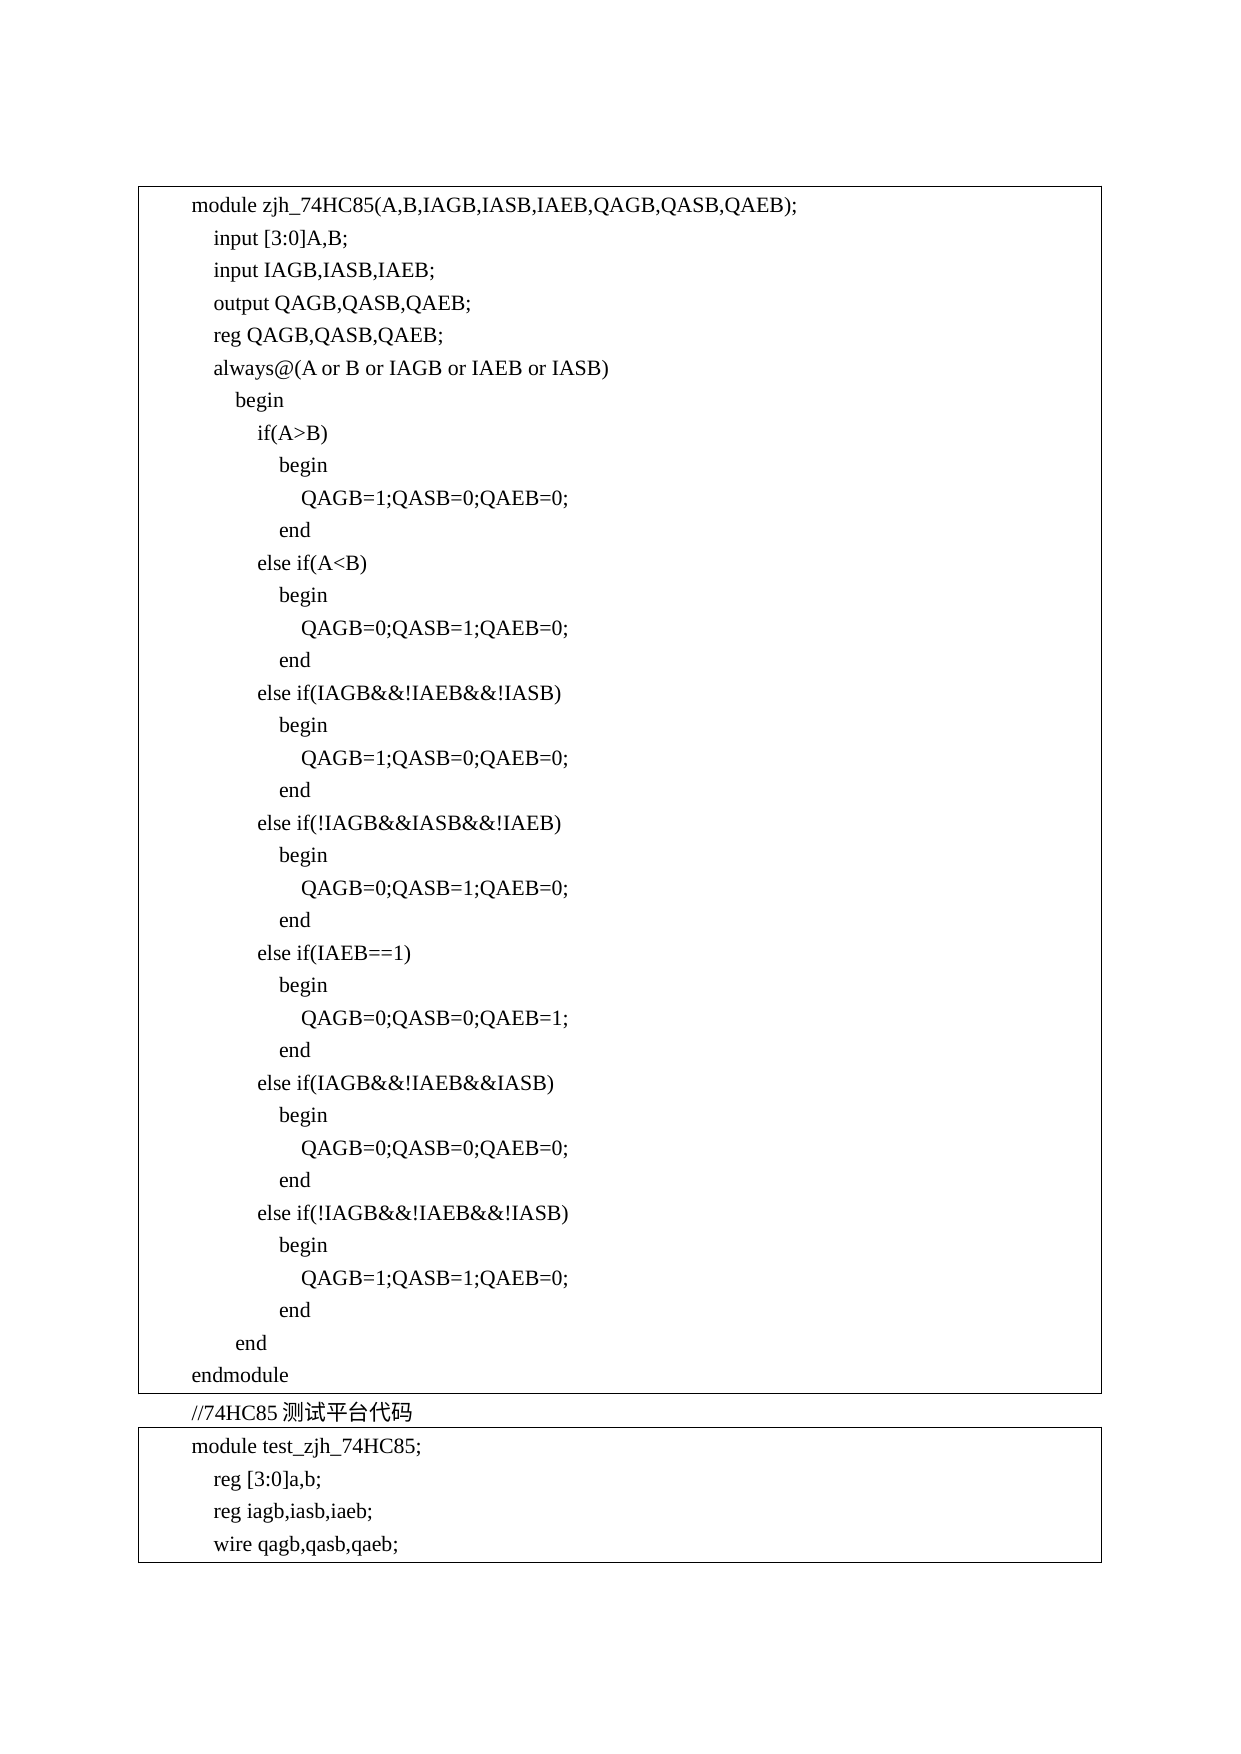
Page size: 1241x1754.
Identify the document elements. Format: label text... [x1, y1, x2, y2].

text QAGB=0;QASB=1;QAEB=0; [148, 871, 1092, 904]
text end [148, 1164, 1092, 1196]
text reg iagb,iasb,iaeb; [148, 1495, 1092, 1524]
text QAGB=0;QASB=0;QAEB=1; [148, 1001, 1092, 1034]
text wire qagb,qasb,qaeb; [139, 1524, 1101, 1562]
text QAGB=1;QASB=1;QAEB=0; [148, 1261, 1092, 1294]
text begin [148, 579, 1092, 611]
text output QAGB,QASB,QAEB; [148, 286, 1092, 319]
text QAGB=1;QASB=0;QAEB=0; [148, 481, 1092, 514]
text end [148, 904, 1092, 936]
text endmodule [139, 1356, 1101, 1393]
text input [3:0]A,B; [148, 221, 1092, 254]
text module test_zjh_74HC85; [139, 1428, 1101, 1462]
text end [148, 1326, 1092, 1356]
text QAGB=0;QASB=0;QAEB=0; [148, 1131, 1092, 1164]
text else if(!IAGB&&IASB&&!IAEB) [148, 806, 1092, 839]
text QAGB=0;QASB=1;QAEB=0; [148, 611, 1092, 644]
text else if(A<B) [148, 546, 1092, 579]
text input IAGB,IASB,IAEB; [148, 254, 1092, 286]
text begin [148, 839, 1092, 871]
text end [148, 514, 1092, 546]
text QAGB=1;QASB=0;QAEB=0; [148, 741, 1092, 774]
text module zjh_74HC85(A,B,IAGB,IASB,IAEB,QAGB,QASB,QAEB); [139, 187, 1101, 221]
text if(A>B) [148, 416, 1092, 449]
text begin [148, 969, 1092, 1001]
text end [148, 1294, 1092, 1326]
text begin [148, 449, 1092, 481]
text else if(IAEB==1) [148, 936, 1092, 969]
text begin [148, 1229, 1092, 1261]
text begin [148, 384, 1092, 416]
text end [148, 644, 1092, 676]
text reg [3:0]a,b; [148, 1462, 1092, 1495]
text else if(!IAGB&&!IAEB&&!IASB) [148, 1196, 1092, 1229]
text else if(IAGB&&!IAEB&&!IASB) [148, 676, 1092, 709]
text else if(IAGB&&!IAEB&&IASB) [148, 1066, 1092, 1099]
text begin [148, 1099, 1092, 1131]
text begin [148, 709, 1092, 741]
text //74HC85测试平台代码 [148, 1394, 1092, 1427]
text end [148, 1034, 1092, 1066]
text reg QAGB,QASB,QAEB; [148, 319, 1092, 351]
text end [148, 774, 1092, 806]
text always@(A or B or IAGB or IAEB or IASB) [148, 351, 1092, 384]
